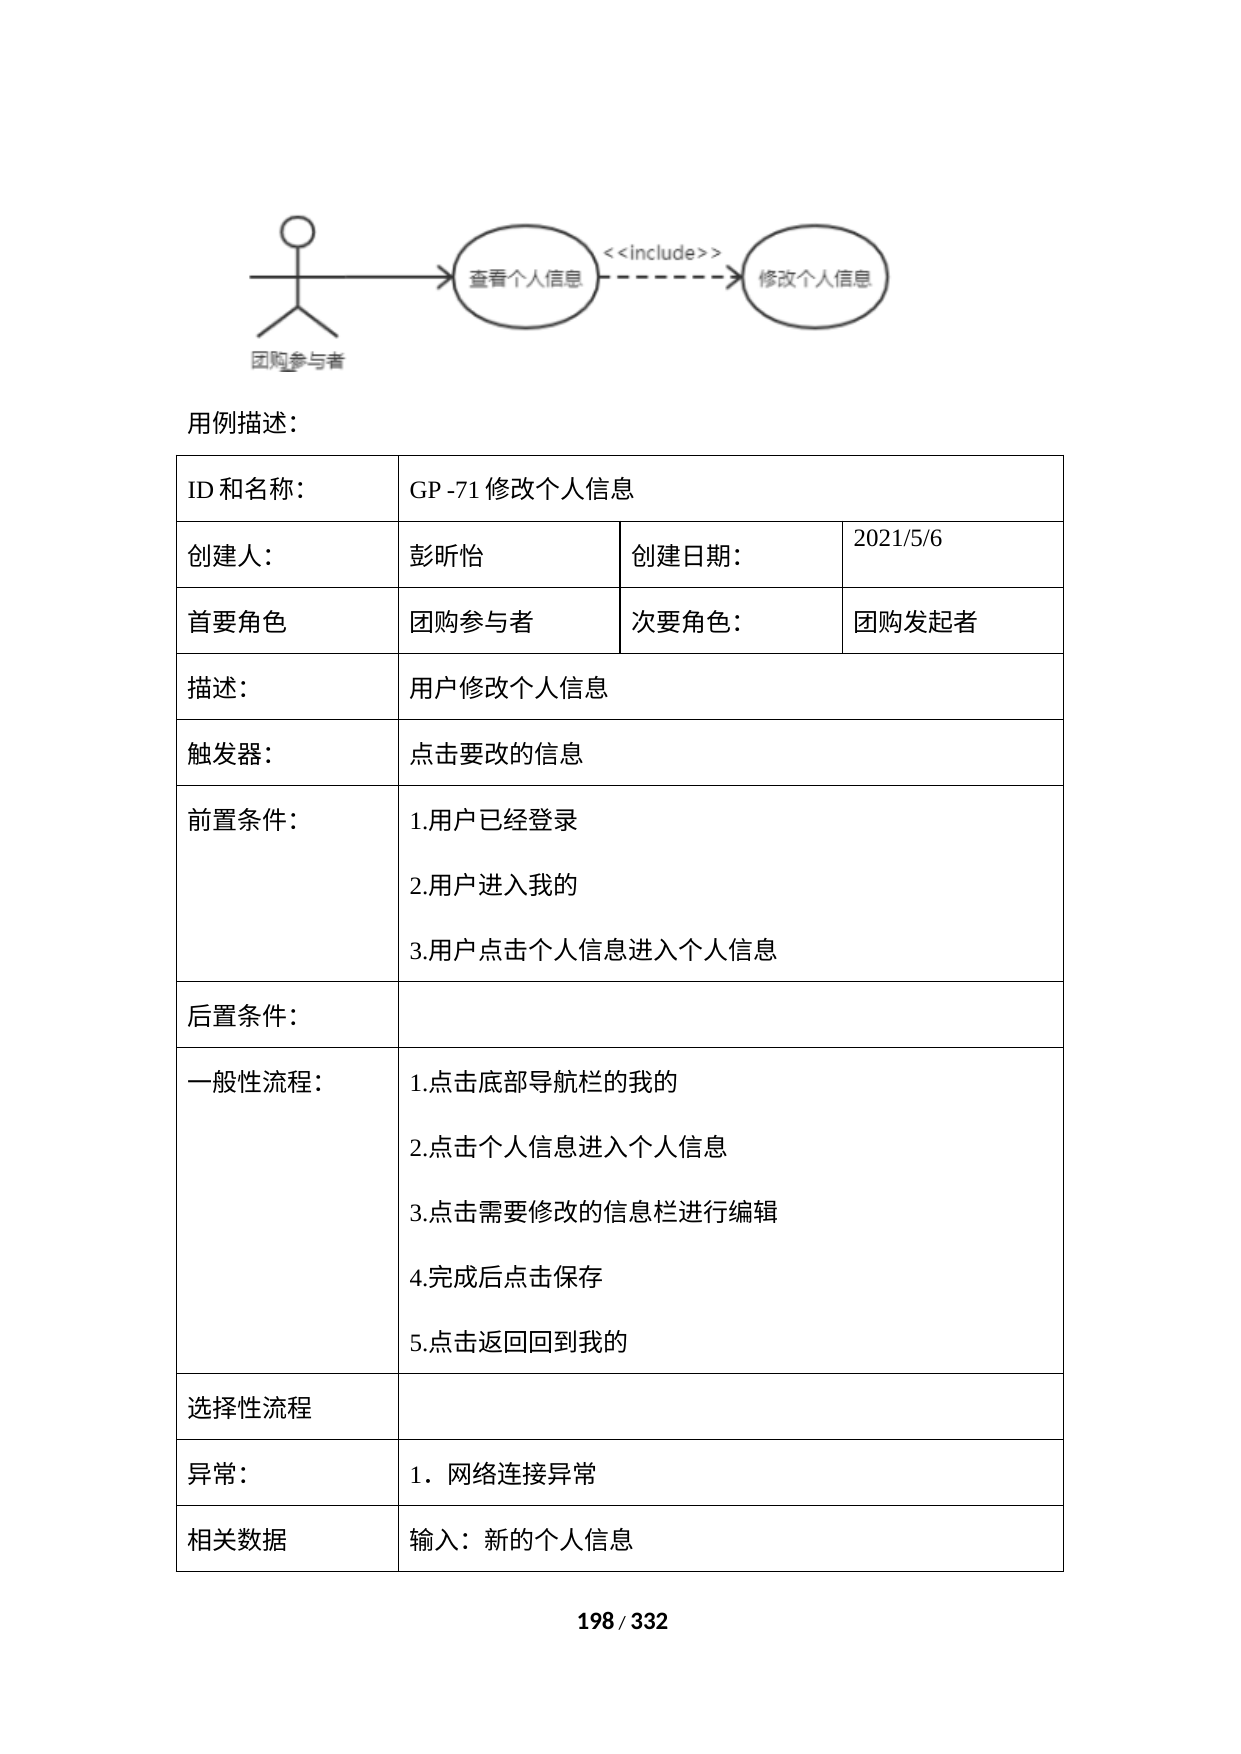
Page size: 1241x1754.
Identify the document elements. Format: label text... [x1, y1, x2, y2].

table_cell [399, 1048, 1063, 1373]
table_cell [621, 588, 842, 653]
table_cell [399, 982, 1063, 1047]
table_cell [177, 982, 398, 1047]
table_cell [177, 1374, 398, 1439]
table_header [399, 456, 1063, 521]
picture [187, 162, 951, 372]
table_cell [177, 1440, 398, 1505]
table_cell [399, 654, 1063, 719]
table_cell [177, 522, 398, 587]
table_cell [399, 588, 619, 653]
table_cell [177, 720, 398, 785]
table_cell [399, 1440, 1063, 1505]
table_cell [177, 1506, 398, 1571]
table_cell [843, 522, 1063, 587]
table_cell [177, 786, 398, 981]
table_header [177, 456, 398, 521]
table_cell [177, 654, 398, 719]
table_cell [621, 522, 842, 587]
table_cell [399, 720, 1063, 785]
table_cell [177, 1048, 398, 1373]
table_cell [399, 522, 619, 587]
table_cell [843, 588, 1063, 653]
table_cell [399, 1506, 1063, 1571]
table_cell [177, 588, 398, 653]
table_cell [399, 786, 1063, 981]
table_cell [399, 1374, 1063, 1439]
text 用例描述： [187, 389, 1053, 454]
